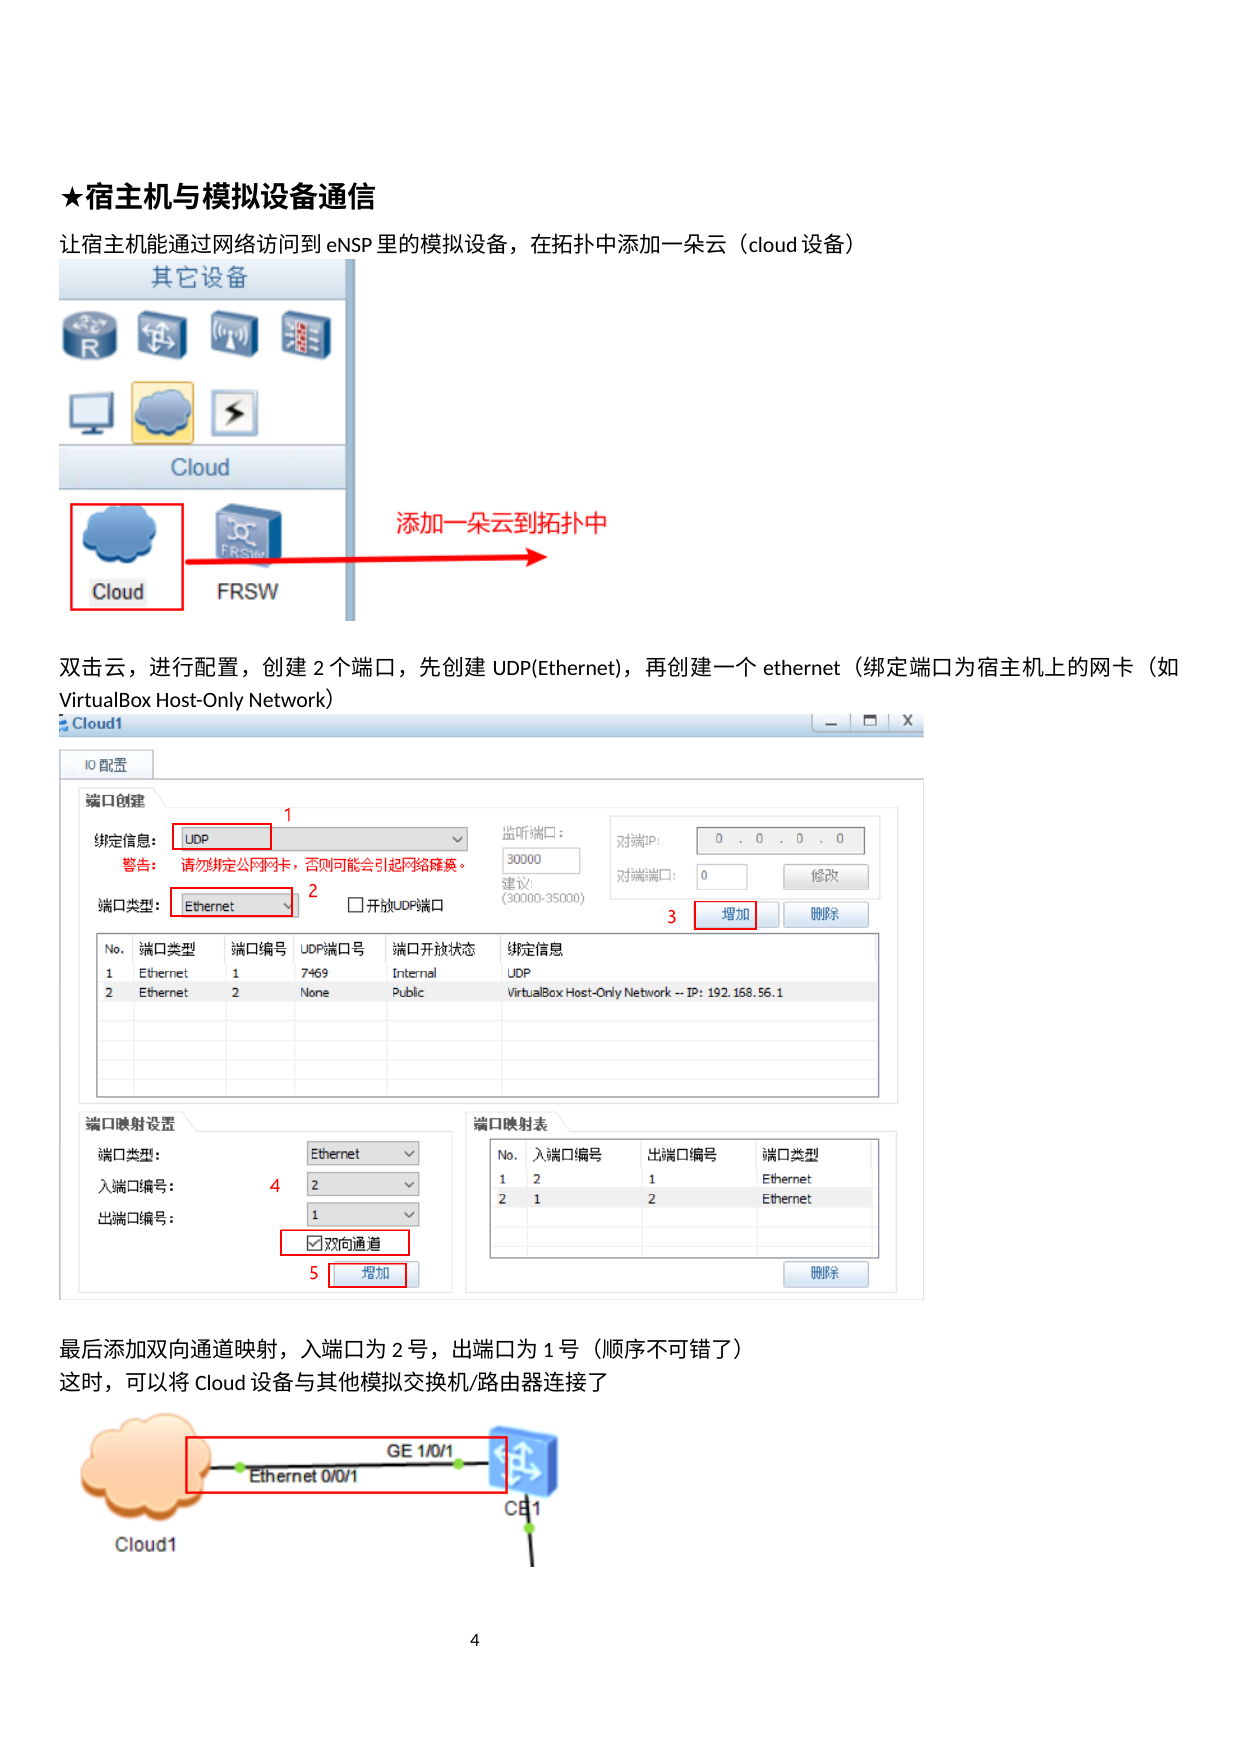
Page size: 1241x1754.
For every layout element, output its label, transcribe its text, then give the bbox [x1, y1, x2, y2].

text 双击云，进行配置，创建2个端口，先创建UDP(Ethernet)，再创建一个ethernet（绑定端口为宿主机上的网卡（如VirtualBox Host-Only Network） [59, 649, 1181, 714]
text 让宿主机能通过网络访问到eNSP里的模拟设备，在拓扑中添加一朵云（cloud设备） [59, 227, 1181, 259]
text ★宿主机与模拟设备通信 [59, 162, 1181, 227]
picture [59, 259, 628, 621]
text 这时，可以将Cloud设备与其他模拟交换机/路由器连接了 [59, 1364, 1181, 1397]
picture [59, 714, 924, 1300]
text 最后添加双向通道映射，入端口为2号，出端口为1号（顺序不可错了） [59, 1332, 1181, 1364]
picture [59, 1397, 583, 1567]
